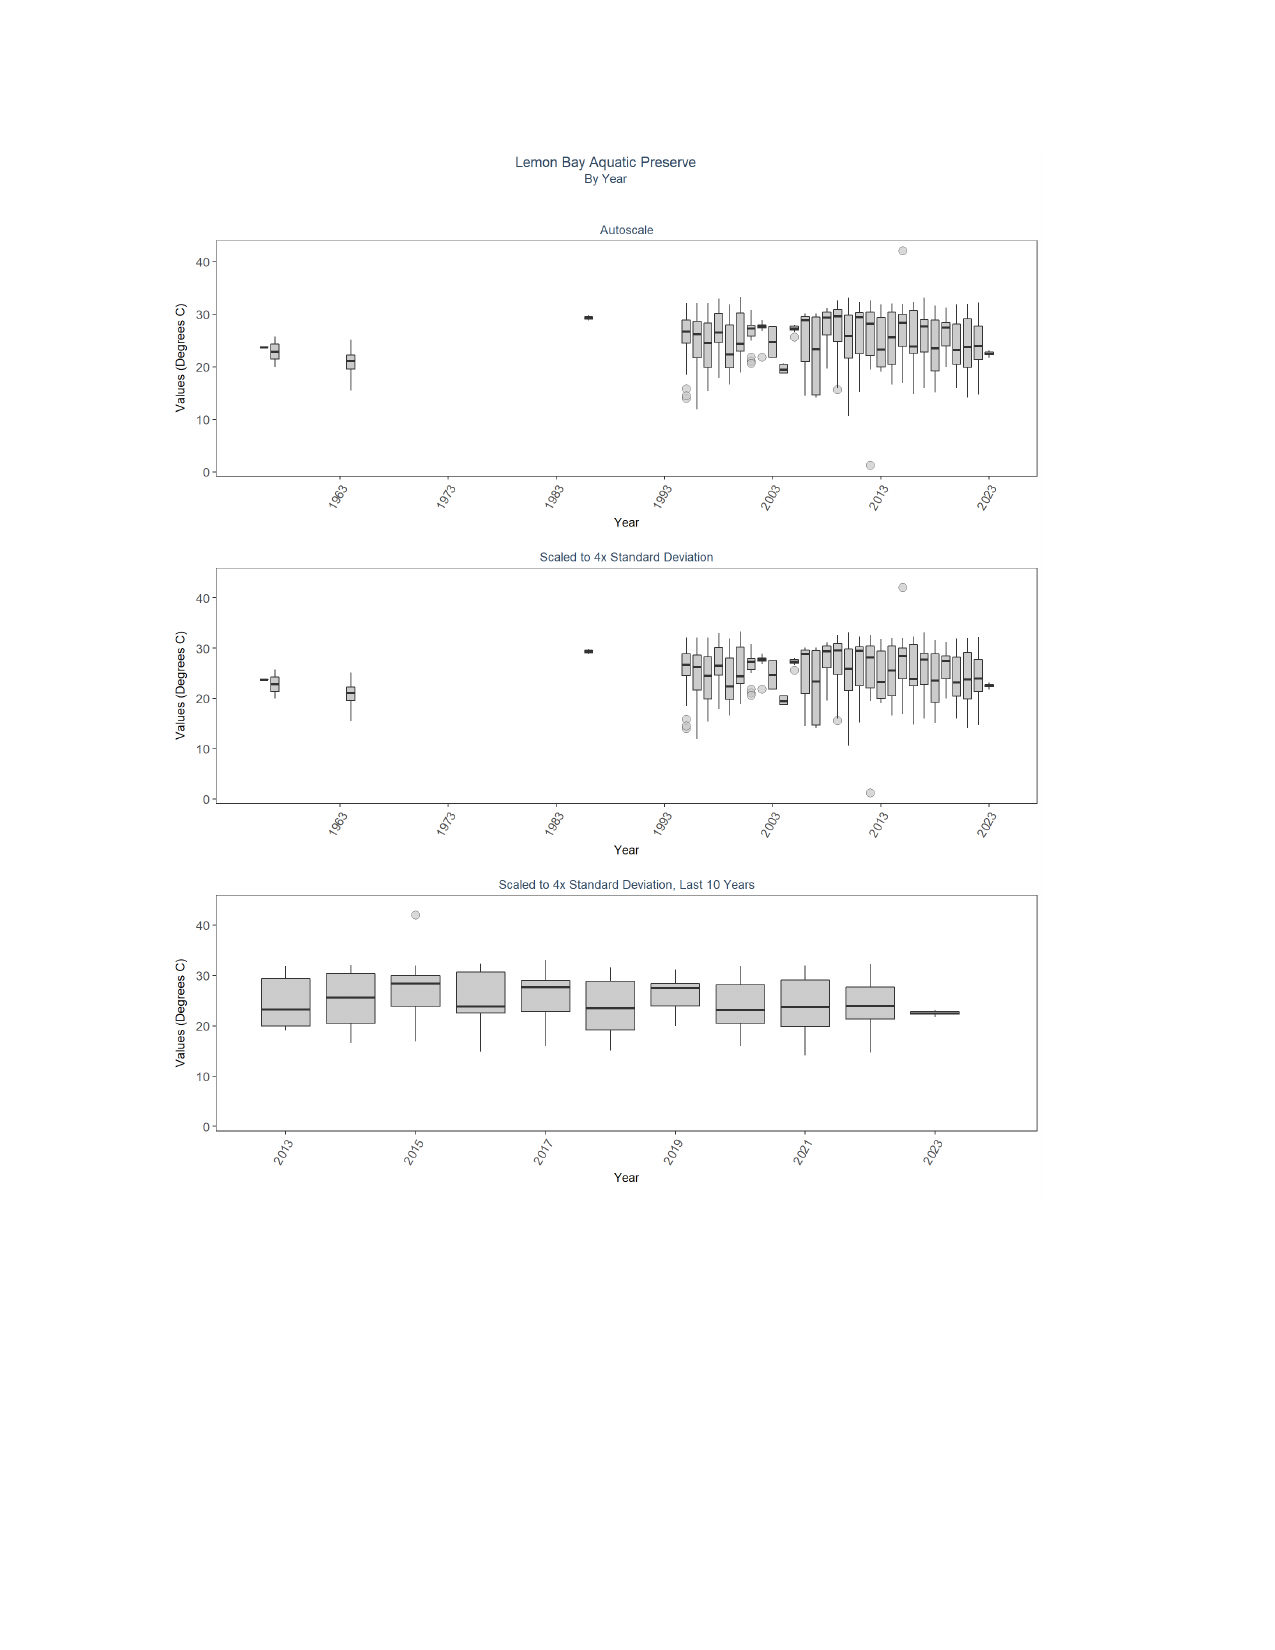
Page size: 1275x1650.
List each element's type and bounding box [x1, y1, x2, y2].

picture [168, 150, 1044, 1200]
